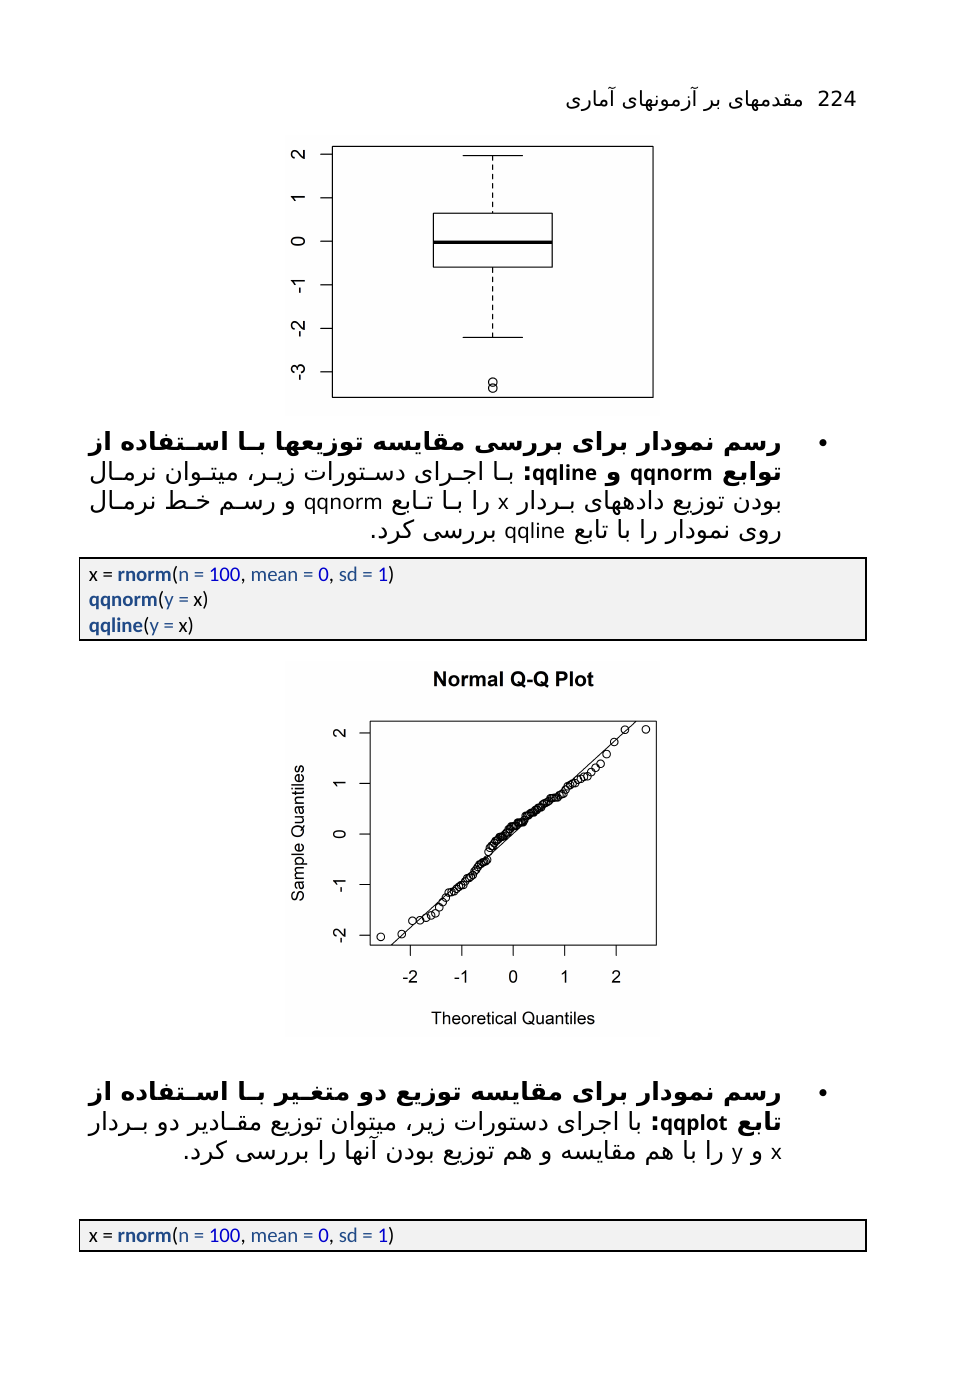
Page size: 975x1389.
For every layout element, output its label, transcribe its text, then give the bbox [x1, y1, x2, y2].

picture [285, 661, 661, 1037]
text x = rnorm(n = 100, mean = 0, sd = 1) qqnorm(y = x) qqline(y = x) [80, 559, 865, 639]
list رسم نمودار برای بررسی مقایسه توزیع‏ها با استفاده از توابع qqnorm و qqline: با اجرای دستورات زیر، می‏توان نرمال بودن توزیع داده‏های بردار x را با تابع qqnorm و رسم خط نرمال روی نمودار را با تابع qqline بررسی کرد. [89, 427, 819, 545]
picture [285, 135, 661, 416]
list رسم نمودار برای مقایسه توزیع‏ دو متغیر با استفاده از تابع qqplot: با اجرای دستورات زیر، می‏توان توزیع مقادیر دو بردار x و y را با هم مقایسه و هم توزیع بودن آن‏ها را بررسی کرد. [89, 1078, 819, 1166]
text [80, 1221, 865, 1250]
